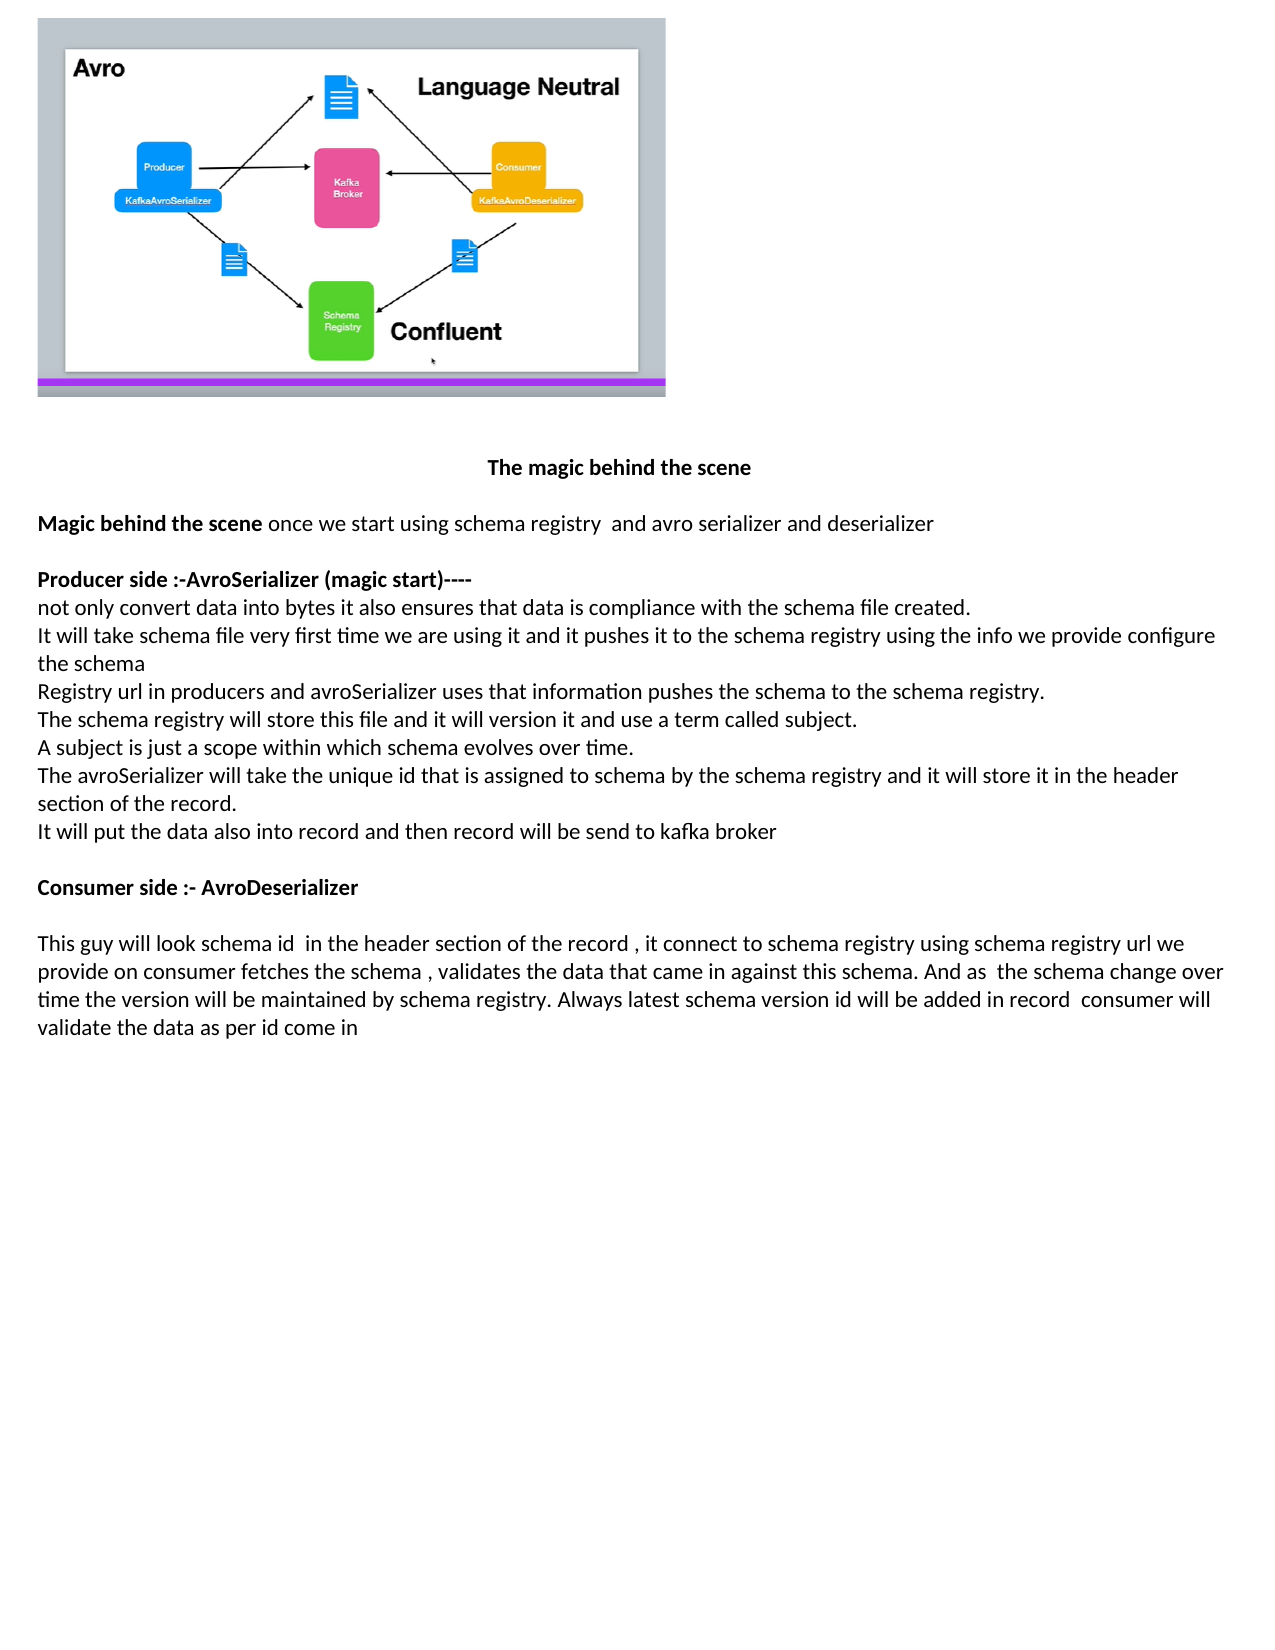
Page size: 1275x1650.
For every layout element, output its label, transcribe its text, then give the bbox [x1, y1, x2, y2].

picture [37, 18, 666, 397]
text It will put the data also into record and then record will be send to kafka broker [37, 817, 1237, 845]
text A subject is just a scope within which schema evolves over time. [37, 733, 1237, 761]
text This guy will look schema id in the header section of the record , it connect to schema registry using schema registry url we provide on consumer fetches the schema , validates the data that came in against this schema. And as the schema change over time the version will be maintained by schema registry. Always latest schema version id will be added in record consumer will validate the data as per id come in [37, 929, 1237, 1041]
text Registry url in producers and avroSerializer uses that information pushes the schema to the schema registry. [37, 677, 1237, 705]
text Consumer side :- AvroDeserializer [37, 873, 1237, 901]
text Producer side :-AvroSerializer (magic start)---- [37, 565, 1237, 593]
text The schema registry will store this file and it will version it and use a term called subject. [37, 705, 1237, 733]
text The magic behind the scene [487, 453, 1237, 481]
text Magic behind the scene once we start using schema registry and avro serializer and deserializer [37, 509, 1237, 537]
text not only convert data into bytes it also ensures that data is compliance with the schema file created. [37, 593, 1237, 621]
text It will take schema file very first time we are using it and it pushes it to the schema registry using the info we provide configure the schema [37, 621, 1237, 677]
text The avroSerializer will take the unique id that is assigned to schema by the schema registry and it will store it in the header section of the record. [37, 761, 1237, 817]
